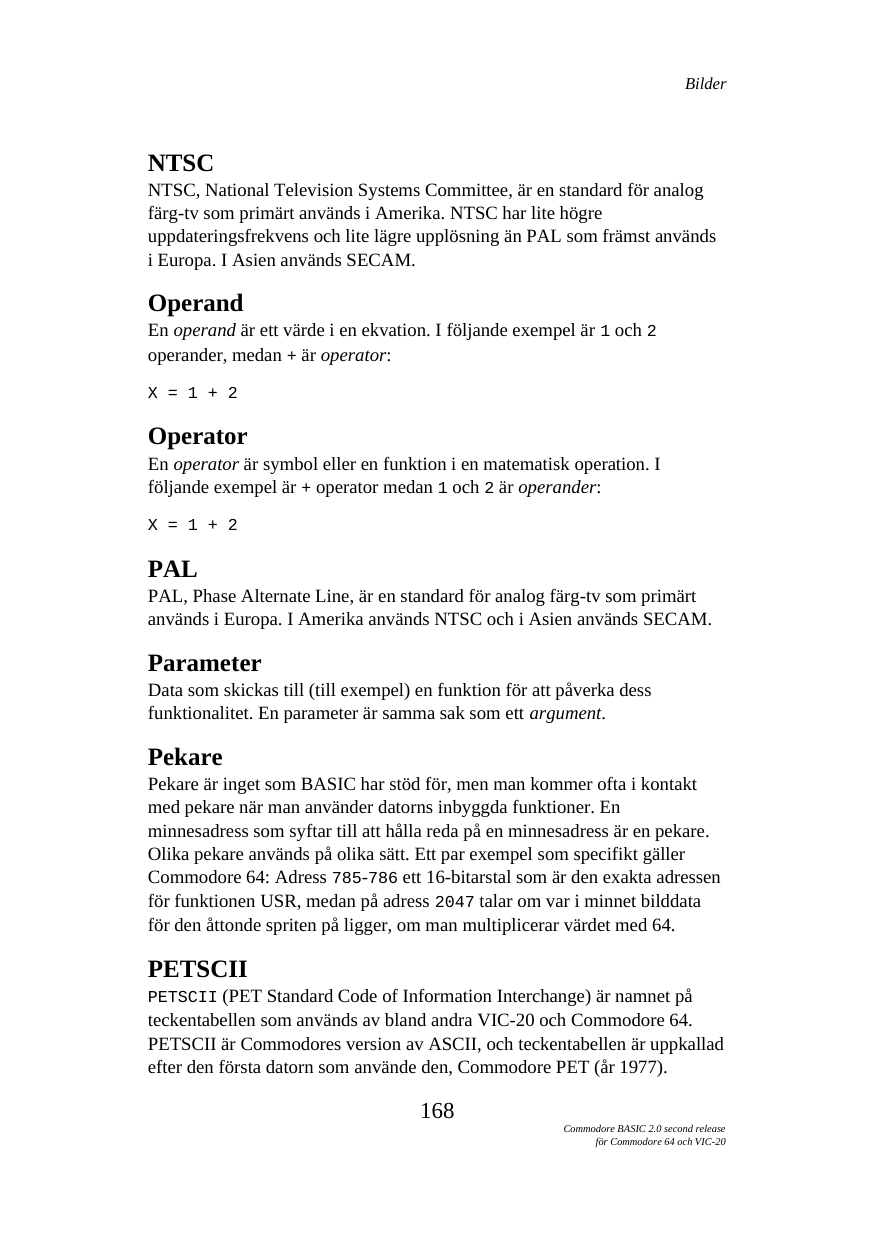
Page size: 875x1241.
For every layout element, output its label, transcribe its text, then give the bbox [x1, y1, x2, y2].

subtitle PAL [148, 554, 726, 582]
text NTSC, National Television Systems Committee, är en standard för analog färg-tv som primärt används i Amerika. NTSC har lite högre uppdateringsfrekvens och lite lägre upplösning än PAL som främst används i Europa. I Asien används SECAM. [148, 179, 726, 270]
text X = 1 + 2 [148, 517, 726, 536]
text En operand är ett värde i en ekvation. I följande exempel är 1 och 2 operander, medan + är operator: [148, 319, 726, 366]
text PAL, Phase Alternate Line, är en standard för analog färg-tv som primärt används i Europa. I Amerika används NTSC och i Asien används SECAM. [148, 585, 726, 629]
subtitle Pekare [148, 742, 726, 771]
text PETSCII (PET Standard Code of Information Interchange) är namnet på teckentabellen som används av bland andra VIC-20 och Commodore 64. PETSCII är Commodores version av ASCII, och teckentabellen är uppkallad efter den första datorn som använde den, Commodore PET (år 1977). [148, 985, 726, 1077]
subtitle NTSC [148, 148, 726, 176]
text Pekare är inget som BASIC har stöd för, men man kommer ofta i kontakt med pekare när man använder datorns inbyggda funktioner. En minnesadress som syftar till att hålla reda på en minnesadress är en pekare. Olika pekare används på olika sätt. Ett par exempel som specifikt gäller Commodore 64: Adress 785-786 ett 16-bitarstal som är den exakta adressen för funktionen USR, medan på adress 2047 talar om var i minnet bilddata för den åttonde spriten på ligger, om man multiplicerar värdet med 64. [148, 773, 726, 936]
subtitle PETSCII [148, 954, 726, 983]
text Data som skickas till (till exempel) en funktion för att påverka dess funktionalitet. En parameter är samma sak som ett argument. [148, 679, 726, 724]
subtitle Parameter [148, 648, 726, 677]
subtitle Operator [148, 421, 726, 450]
text En operator är symbol eller en funktion i en matematisk operation. I följande exempel är + operator medan 1 och 2 är operander: [148, 452, 726, 498]
subtitle Operand [148, 288, 726, 317]
text X = 1 + 2 [148, 384, 726, 403]
